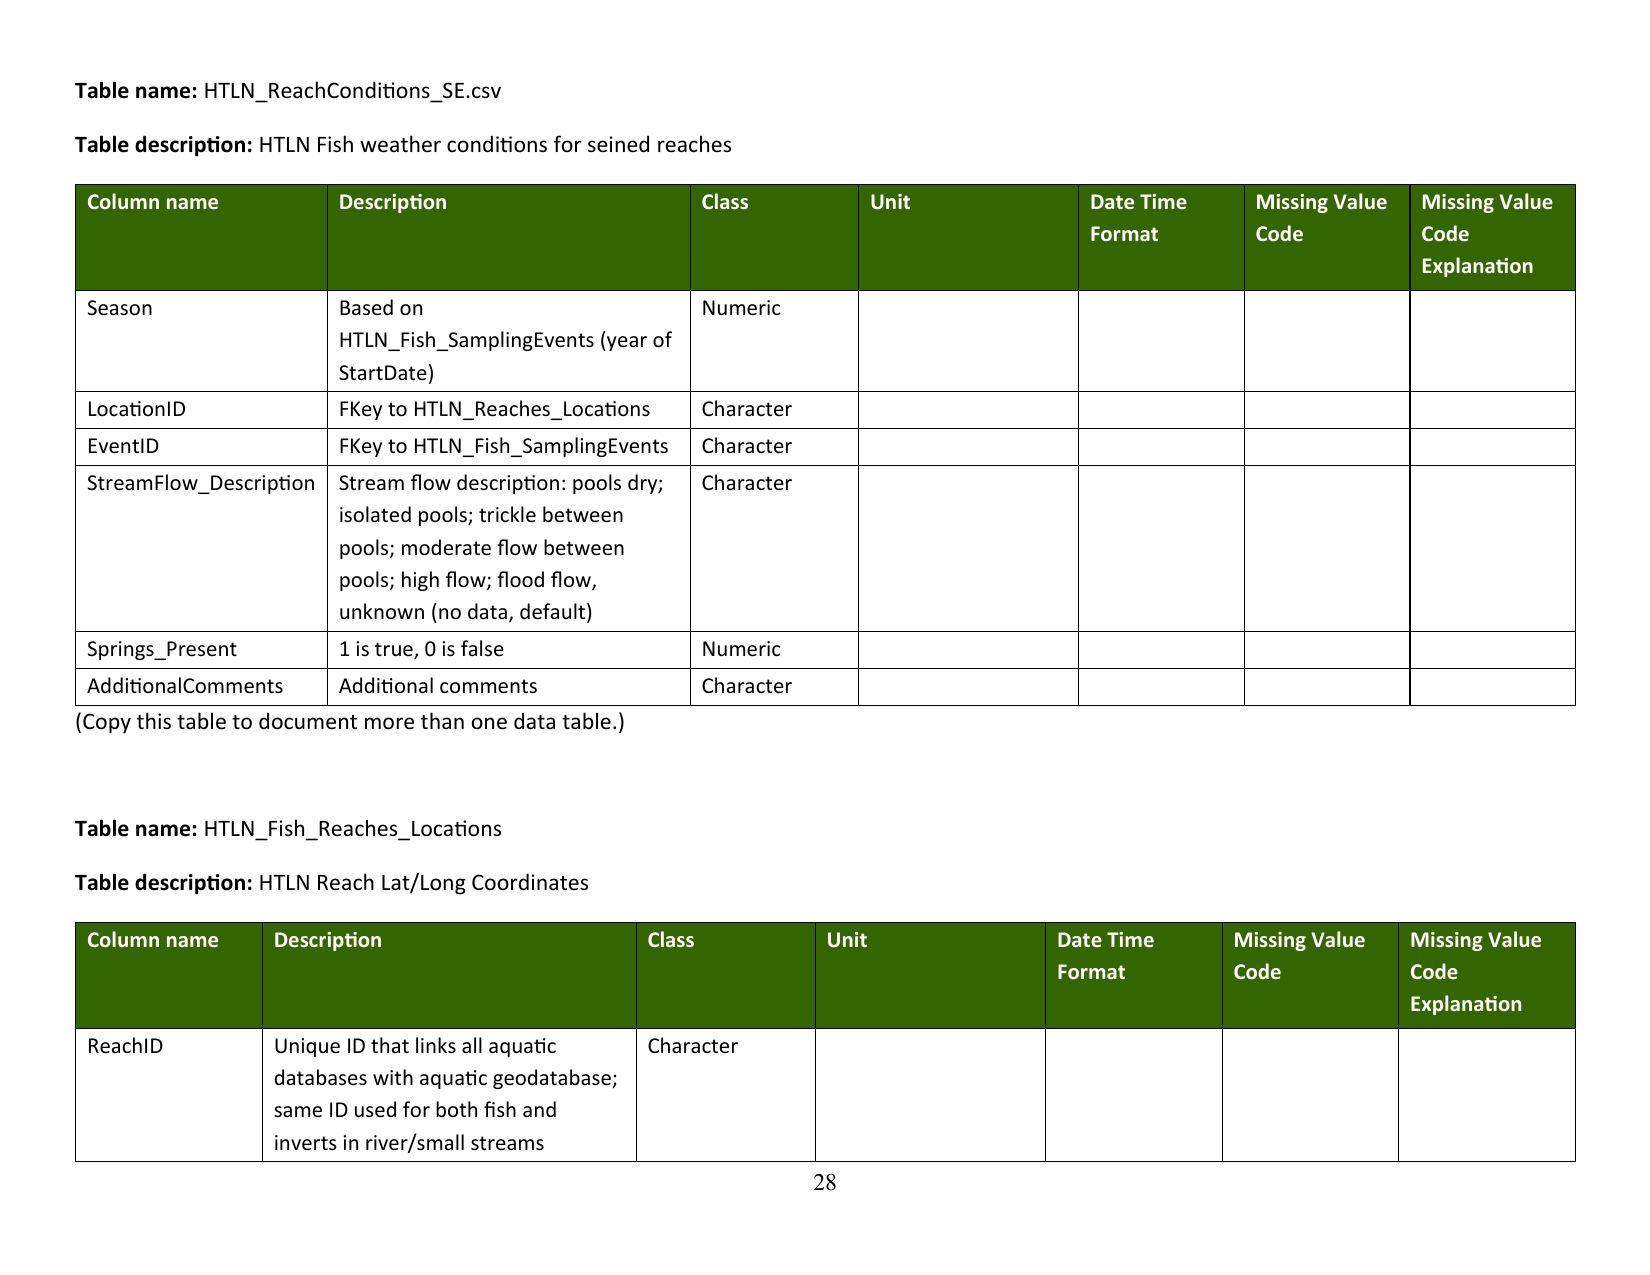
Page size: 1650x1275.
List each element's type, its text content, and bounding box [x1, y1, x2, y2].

table_cell Character [691, 466, 858, 631]
table_cell [1046, 1029, 1222, 1161]
table_cell [1079, 466, 1244, 631]
table_cell Stream flow description: pools dry; isolated pools; trickle between pools; moderate flow between pools; high flow; flood flow, unknown (no data, default) [328, 466, 690, 631]
table_header Description [328, 185, 690, 290]
table_cell [1245, 632, 1409, 668]
table_cell [859, 291, 1078, 391]
table_cell [1411, 291, 1575, 391]
table_cell [1245, 392, 1409, 428]
table_cell [859, 669, 1078, 705]
table_cell FKey to HTLN_Fish_SamplingEvents [328, 429, 690, 465]
table_cell [1079, 669, 1244, 705]
table_cell ReachID [76, 1029, 262, 1161]
table_cell AdditionalComments [76, 669, 327, 705]
table_cell Character [691, 429, 858, 465]
table_header Missing Value Code Explanation [1399, 923, 1575, 1028]
table_cell [859, 632, 1078, 668]
table_header Unit [816, 923, 1045, 1028]
table_cell FKey to HTLN_Reaches_Locations [328, 392, 690, 428]
table_cell [1079, 291, 1244, 391]
table_cell [1411, 669, 1575, 705]
table_cell Unique ID that links all aquatic databases with aquatic geodatabase; same ID used for both fish and inverts in river/small streams [263, 1029, 636, 1161]
table_cell [1411, 392, 1575, 428]
table_cell Additional comments [328, 669, 690, 705]
table_header Missing Value Code Explanation [1411, 185, 1575, 290]
table_cell [1079, 392, 1244, 428]
table_cell [1223, 1029, 1398, 1161]
text Table description: HTLN Fish weather conditions for seined reaches [75, 129, 1575, 159]
table_cell [859, 392, 1078, 428]
table_cell Based on HTLN_Fish_SamplingEvents (year of StartDate) [328, 291, 690, 391]
table_cell [859, 466, 1078, 631]
text Table name: HTLN_ReachConditions_SE.csv [75, 75, 1575, 104]
table_cell StreamFlow_Description [76, 466, 327, 631]
table_cell [1411, 429, 1575, 465]
table_cell EventID [76, 429, 327, 465]
table_cell Springs_Present [76, 632, 327, 668]
table_cell [859, 429, 1078, 465]
table_cell Numeric [691, 291, 858, 391]
table_cell Character [691, 669, 858, 705]
table_cell [1245, 669, 1409, 705]
table_header Missing Value Code [1245, 185, 1409, 290]
table_cell [1399, 1029, 1575, 1161]
table_cell 1 is true, 0 is false [328, 632, 690, 668]
table_header Date Time Format [1079, 185, 1244, 290]
table_header Description [263, 923, 636, 1028]
table_cell [816, 1029, 1045, 1161]
table_cell [1079, 632, 1244, 668]
table_cell [1245, 429, 1409, 465]
table_header Column name [76, 923, 262, 1028]
table_cell Character [691, 392, 858, 428]
table_cell Season [76, 291, 327, 391]
table_cell Character [637, 1029, 815, 1161]
table_cell Numeric [691, 632, 858, 668]
text (Copy this table to document more than one data table.) [75, 706, 1575, 735]
table_header Column name [76, 185, 327, 290]
table_header Date Time Format [1046, 923, 1222, 1028]
table_cell [1245, 291, 1409, 391]
table_cell [1411, 466, 1575, 631]
table_header Class [691, 185, 858, 290]
text Table description: HTLN Reach Lat/Long Coordinates [75, 867, 1575, 896]
table_cell [1411, 632, 1575, 668]
text Table name: HTLN_Fish_Reaches_Locations [75, 813, 1575, 842]
table_header Missing Value Code [1223, 923, 1398, 1028]
table_header Unit [859, 185, 1078, 290]
table_header Class [637, 923, 815, 1028]
table_cell [1079, 429, 1244, 465]
table_cell LocationID [76, 392, 327, 428]
table_cell [1245, 466, 1409, 631]
